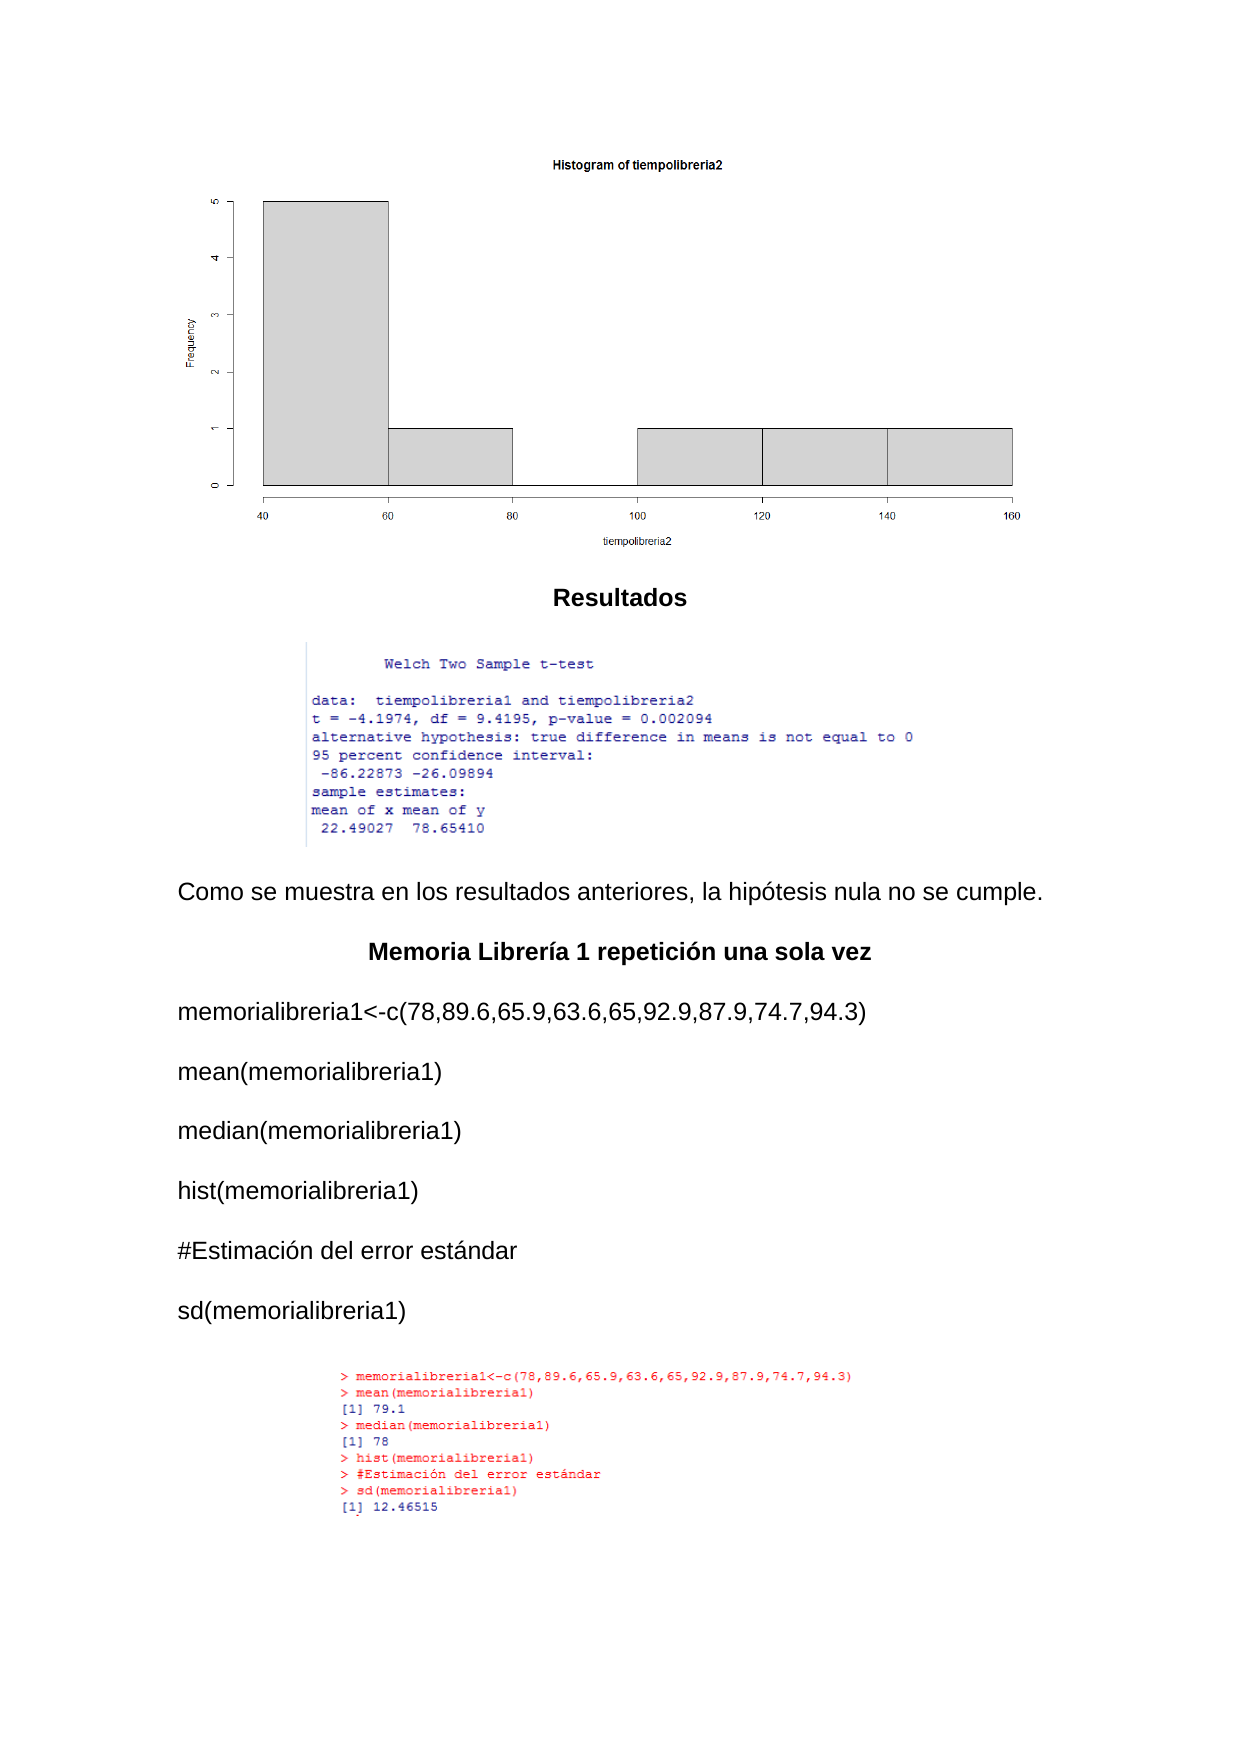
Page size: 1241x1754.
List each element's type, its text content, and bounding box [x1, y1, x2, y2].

picture [338, 1355, 902, 1516]
picture [184, 147, 1056, 553]
text memorialibreria1<-c(78,89.6,65.9,63.6,65,92.9,87.9,74.7,94.3) [177, 997, 1063, 1025]
text hist(memorialibreria1) [177, 1176, 1063, 1205]
text median(memorialibreria1) [177, 1116, 1063, 1145]
text Memoria Librería 1 repetición una sola vez [177, 937, 1063, 966]
text mean(memorialibreria1) [177, 1056, 1063, 1085]
text Resultados [177, 583, 1063, 612]
text Como se muestra en los resultados anteriores, la hipótesis nula no se cumple. [177, 877, 1063, 906]
picture [305, 642, 935, 847]
text sd(memorialibreria1) [177, 1296, 1063, 1324]
text #Estimación del error estándar [177, 1236, 1063, 1264]
